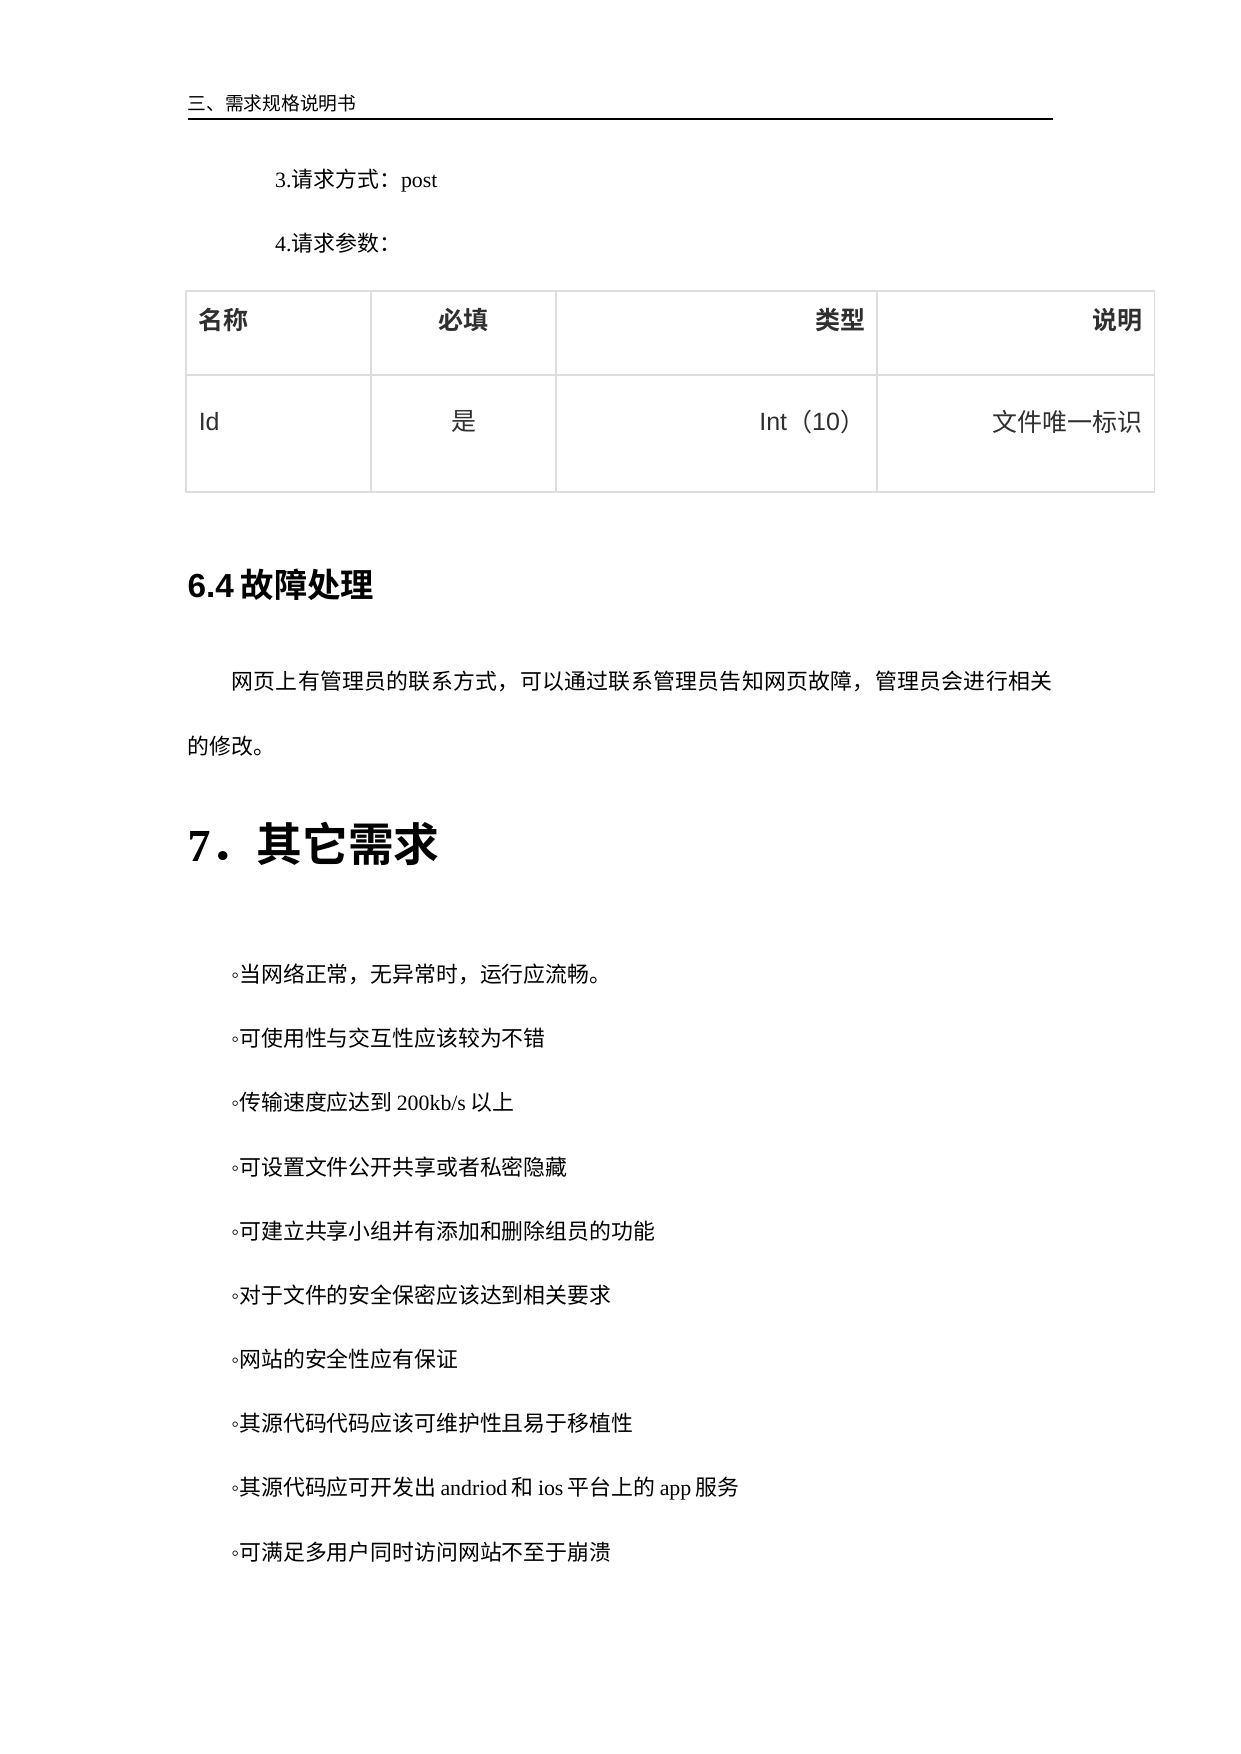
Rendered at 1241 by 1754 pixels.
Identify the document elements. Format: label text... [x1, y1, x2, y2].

table_cell 是 [372, 376, 555, 491]
table_cell Int（10） [557, 376, 876, 491]
text ◦可使用性与交互性应该较为不错 [187, 1021, 1053, 1053]
table_cell 文件唯一标识 [878, 376, 1154, 491]
text ◦传输速度应达到200kb/s以上 [187, 1085, 1053, 1117]
text ◦当网络正常，无异常时，运行应流畅。 [187, 957, 1053, 989]
text ◦其源代码代码应该可维护性且易于移植性 [187, 1406, 1053, 1438]
table_header 说明 [878, 292, 1154, 374]
text ◦对于文件的安全保密应该达到相关要求 [187, 1277, 1053, 1310]
list 3.请求方式：post [275, 162, 1053, 194]
subtitle 6.4故障处理 [187, 550, 1053, 615]
text ◦网站的安全性应有保证 [187, 1342, 1053, 1374]
subtitle 7．其它需求 [187, 793, 1053, 890]
text ◦可建立共享小组并有添加和删除组员的功能 [187, 1213, 1053, 1246]
text 网页上有管理员的联系方式，可以通过联系管理员告知网页故障，管理员会进行相关的修改。 [187, 663, 1053, 761]
table_cell Id [187, 376, 370, 491]
list 4.请求参数： [275, 226, 1053, 258]
table_header 名称 [187, 292, 370, 374]
text ◦可满足多用户同时访问网站不至于崩溃 [187, 1534, 1053, 1567]
table_header 类型 [557, 292, 876, 374]
text ◦其源代码应可开发出andriod和ios平台上的app服务 [187, 1470, 1053, 1502]
table_header 必填 [372, 292, 555, 374]
text ◦可设置文件公开共享或者私密隐藏 [187, 1149, 1053, 1182]
